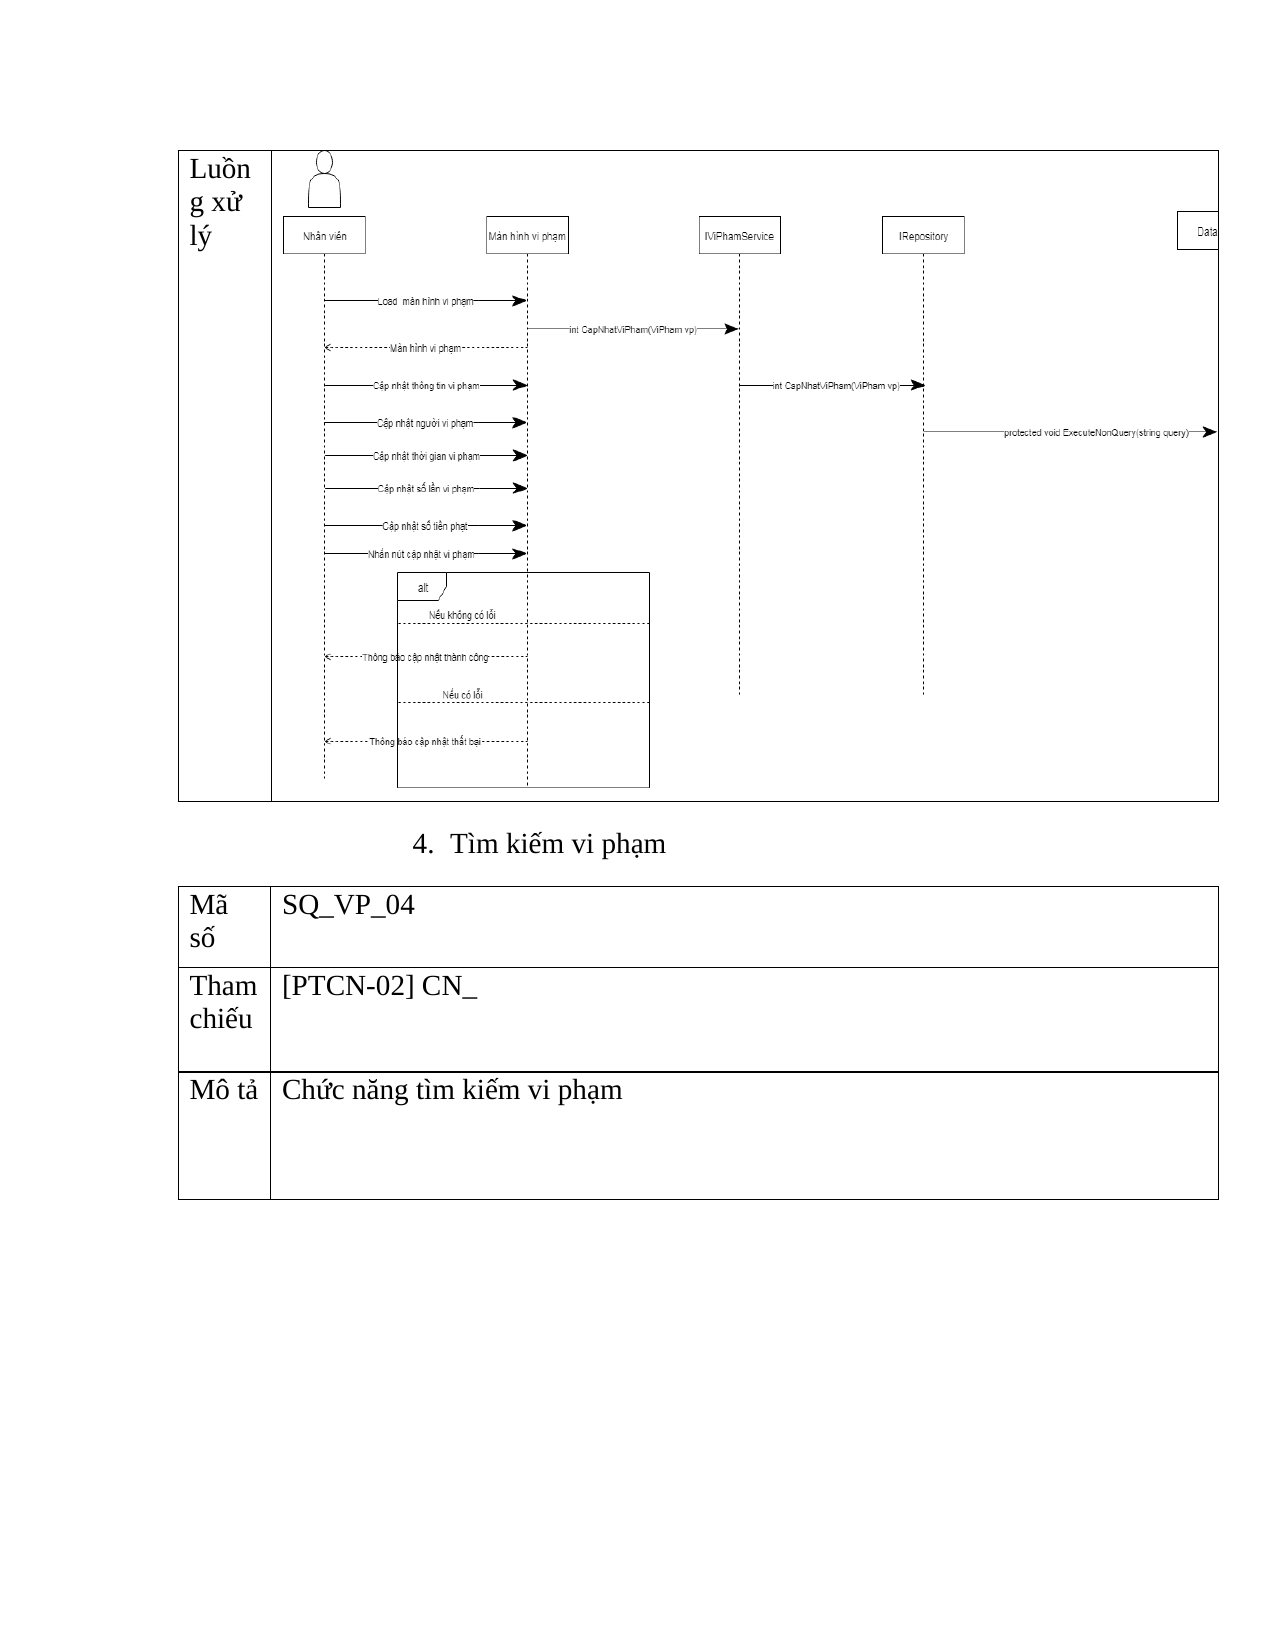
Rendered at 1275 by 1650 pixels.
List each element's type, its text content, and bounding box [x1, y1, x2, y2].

table_header SQ_VP_04 [271, 887, 1218, 967]
table_header Mã số [179, 887, 270, 967]
picture [283, 151, 1218, 788]
table_cell Tham chiếu [179, 968, 270, 1071]
table_cell Mô tả [179, 1073, 270, 1199]
table_cell Chức năng tìm kiếm vi phạm [271, 1073, 1218, 1199]
table_cell [PTCN-02] CN_ [271, 968, 1218, 1071]
title Tìm kiếm vi phạm [412, 827, 1125, 860]
table_cell Luồng xử lý [179, 151, 271, 801]
table_cell [272, 151, 1218, 801]
